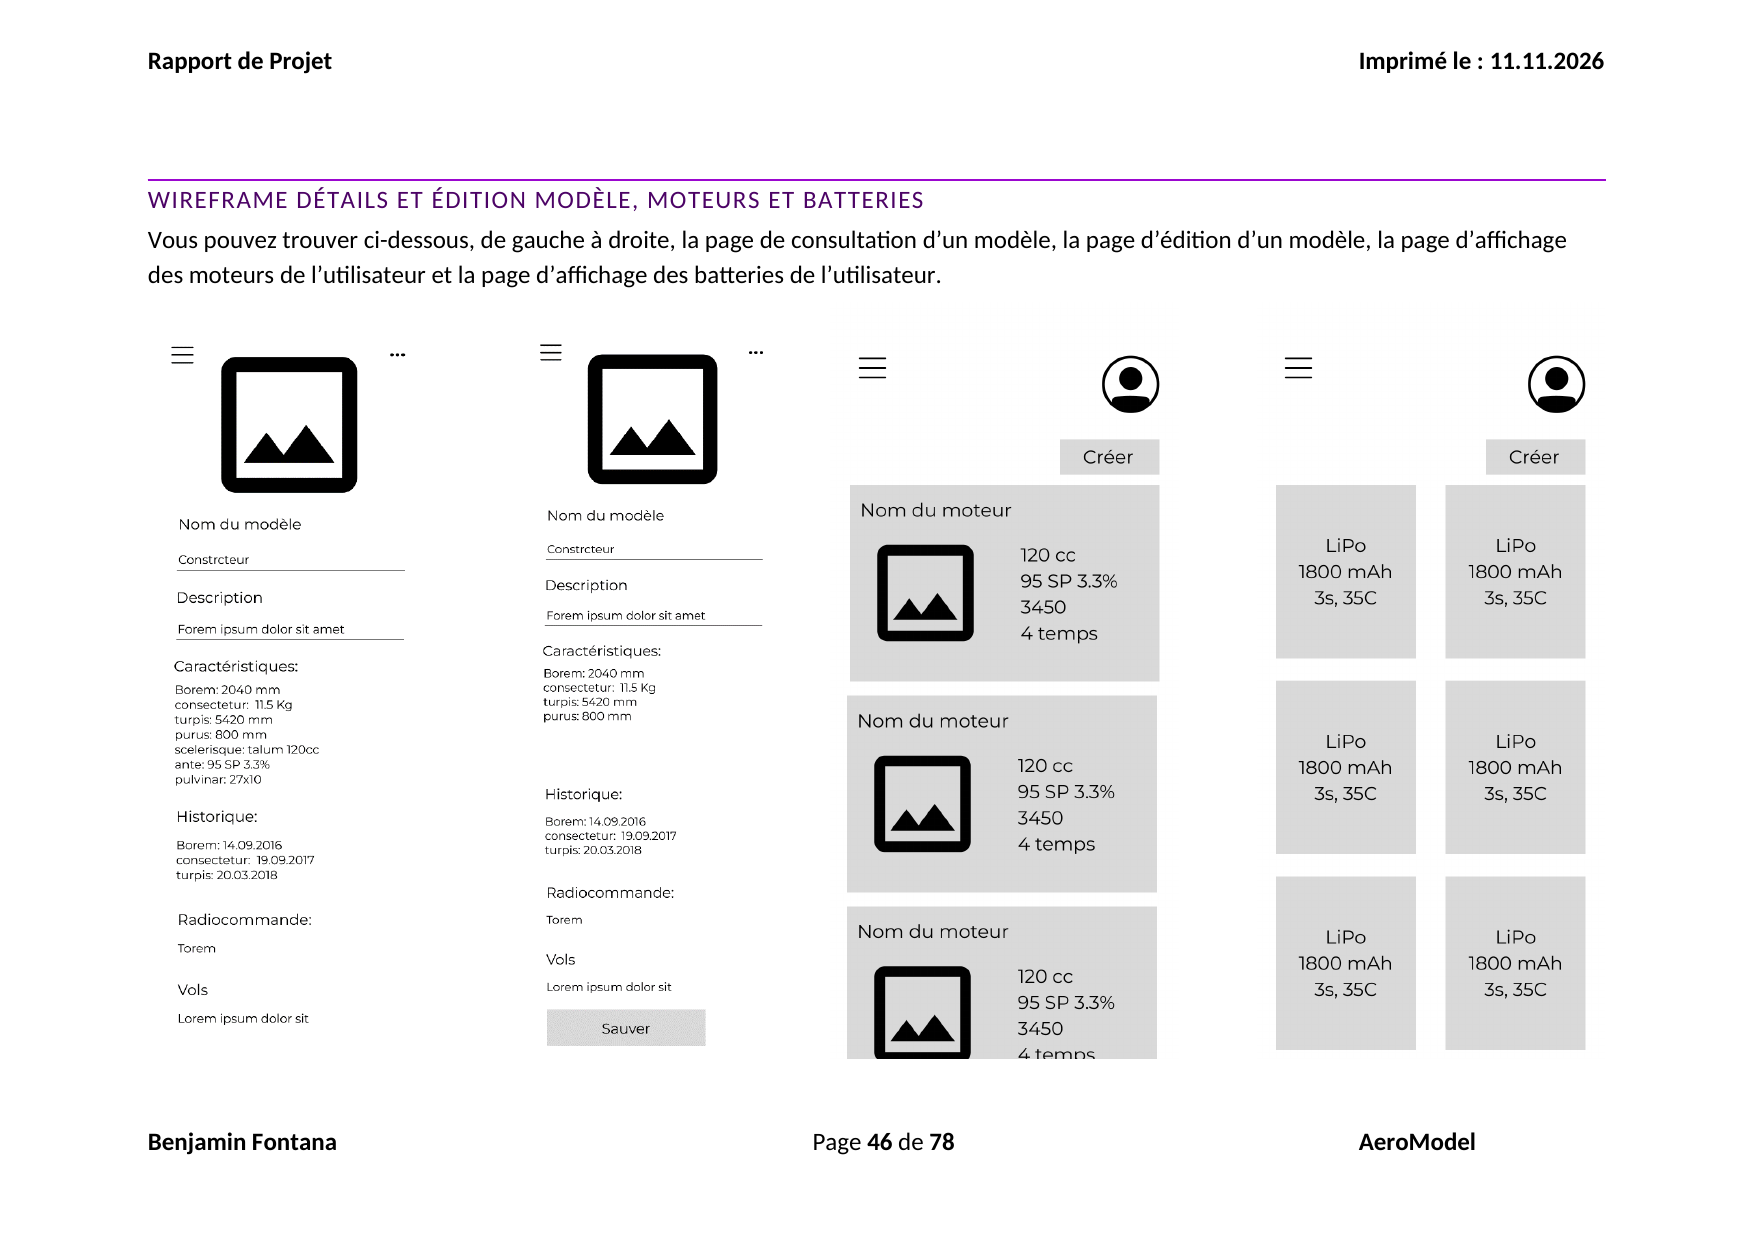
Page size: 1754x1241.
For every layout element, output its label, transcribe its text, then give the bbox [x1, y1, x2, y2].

picture [1256, 302, 1606, 1059]
text Vous pouvez trouver ci-dessous, de gauche à droite, la page de consultation d’un modèle, la page d’édition d’un modèle, la page d’affichage des moteurs de l’utilisateur et la page d’affichage des batteries de l’utilisateur. [148, 224, 1606, 289]
picture [148, 302, 429, 1059]
picture [830, 302, 1179, 1059]
picture [518, 302, 786, 1059]
subtitle Wireframe détails et édition modèle, moteurs et batteries [148, 181, 1606, 215]
